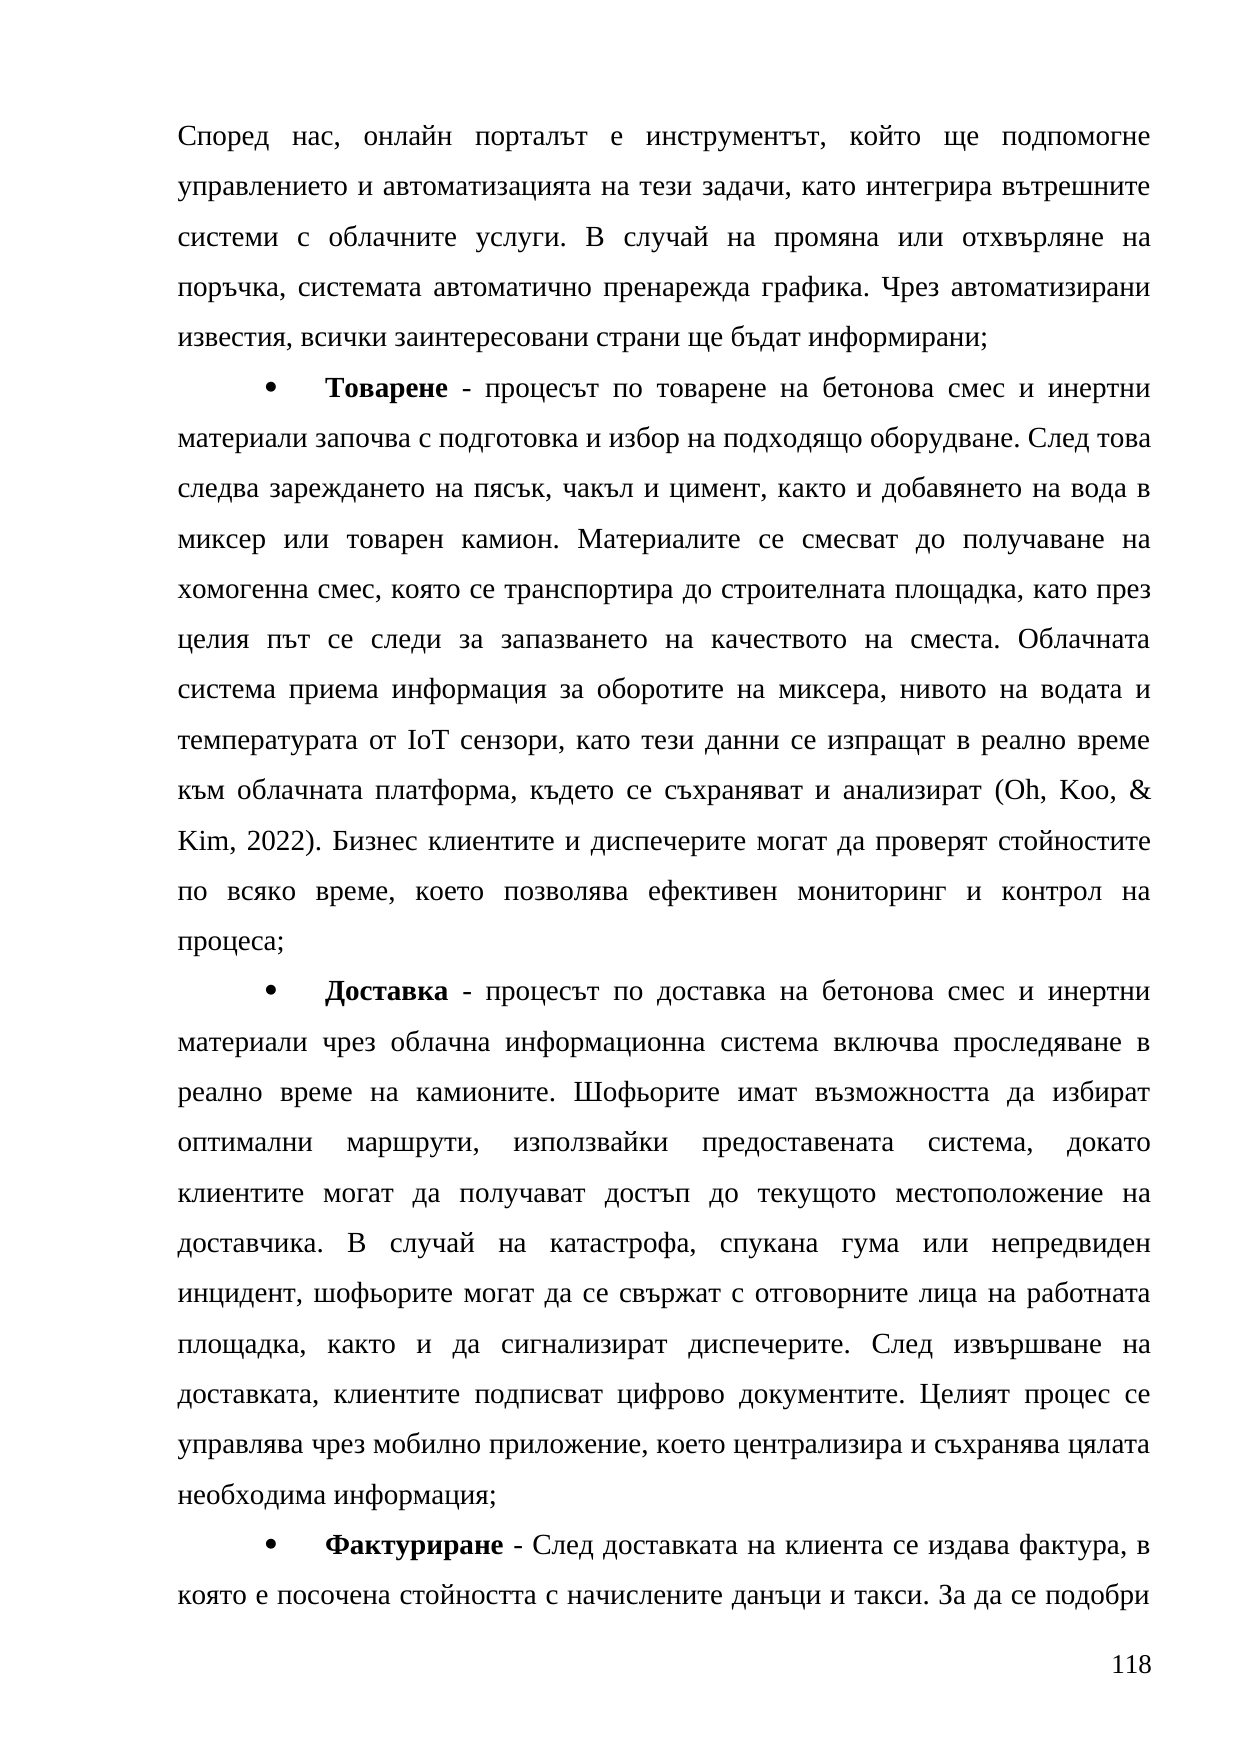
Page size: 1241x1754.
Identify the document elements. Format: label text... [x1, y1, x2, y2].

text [177, 118, 1152, 353]
text Доставка - процесът по доставка на бетонова смес и инертни материали чрез облачна информационна система включва проследяване в реално време на камионите. Шофьорите имат възможността да избират оптимални маршрути, използвайки предоставената система, докато клиентите могат да получават достъп до текущото местоположение на доставчика. В случай на катастрофа, спукана гума или непредвиден инцидент, шофьорите могат да се свържат с отговорните лица на работната площадка, както и да сигнализират диспечерите. След извършване на доставката, клиентите подписват цифрово документите. Целият процес се управлява чрез мобилно приложение, което централизира и съхранява цялата необходима информация; [177, 973, 1152, 1510]
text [177, 1527, 1152, 1611]
text Товарене - процесът по товарене на бетонова смес и инертни материали започва с подготовка и избор на подходящо оборудване. След това следва зареждането на пясък, чакъл и цимент, както и добавянето на вода в миксер или товарен камион. Материалите се смесват до получаване на хомогенна смес, която се транспортира до строителната площадка, като през целия път се следи за запазването на качеството на сместа. Облачната система приема информация за оборотите на миксера, нивото на водата и температурата от IoT сензори, като тези данни се изпращат в реално време към облачната платформа, където се съхраняват и анализират (Oh, Koo, & Kim, 2022). Бизнес клиентите и диспечерите могат да проверят стойностите по всяко време, което позволява ефективен мониторинг и контрол на процеса; [177, 370, 1152, 957]
